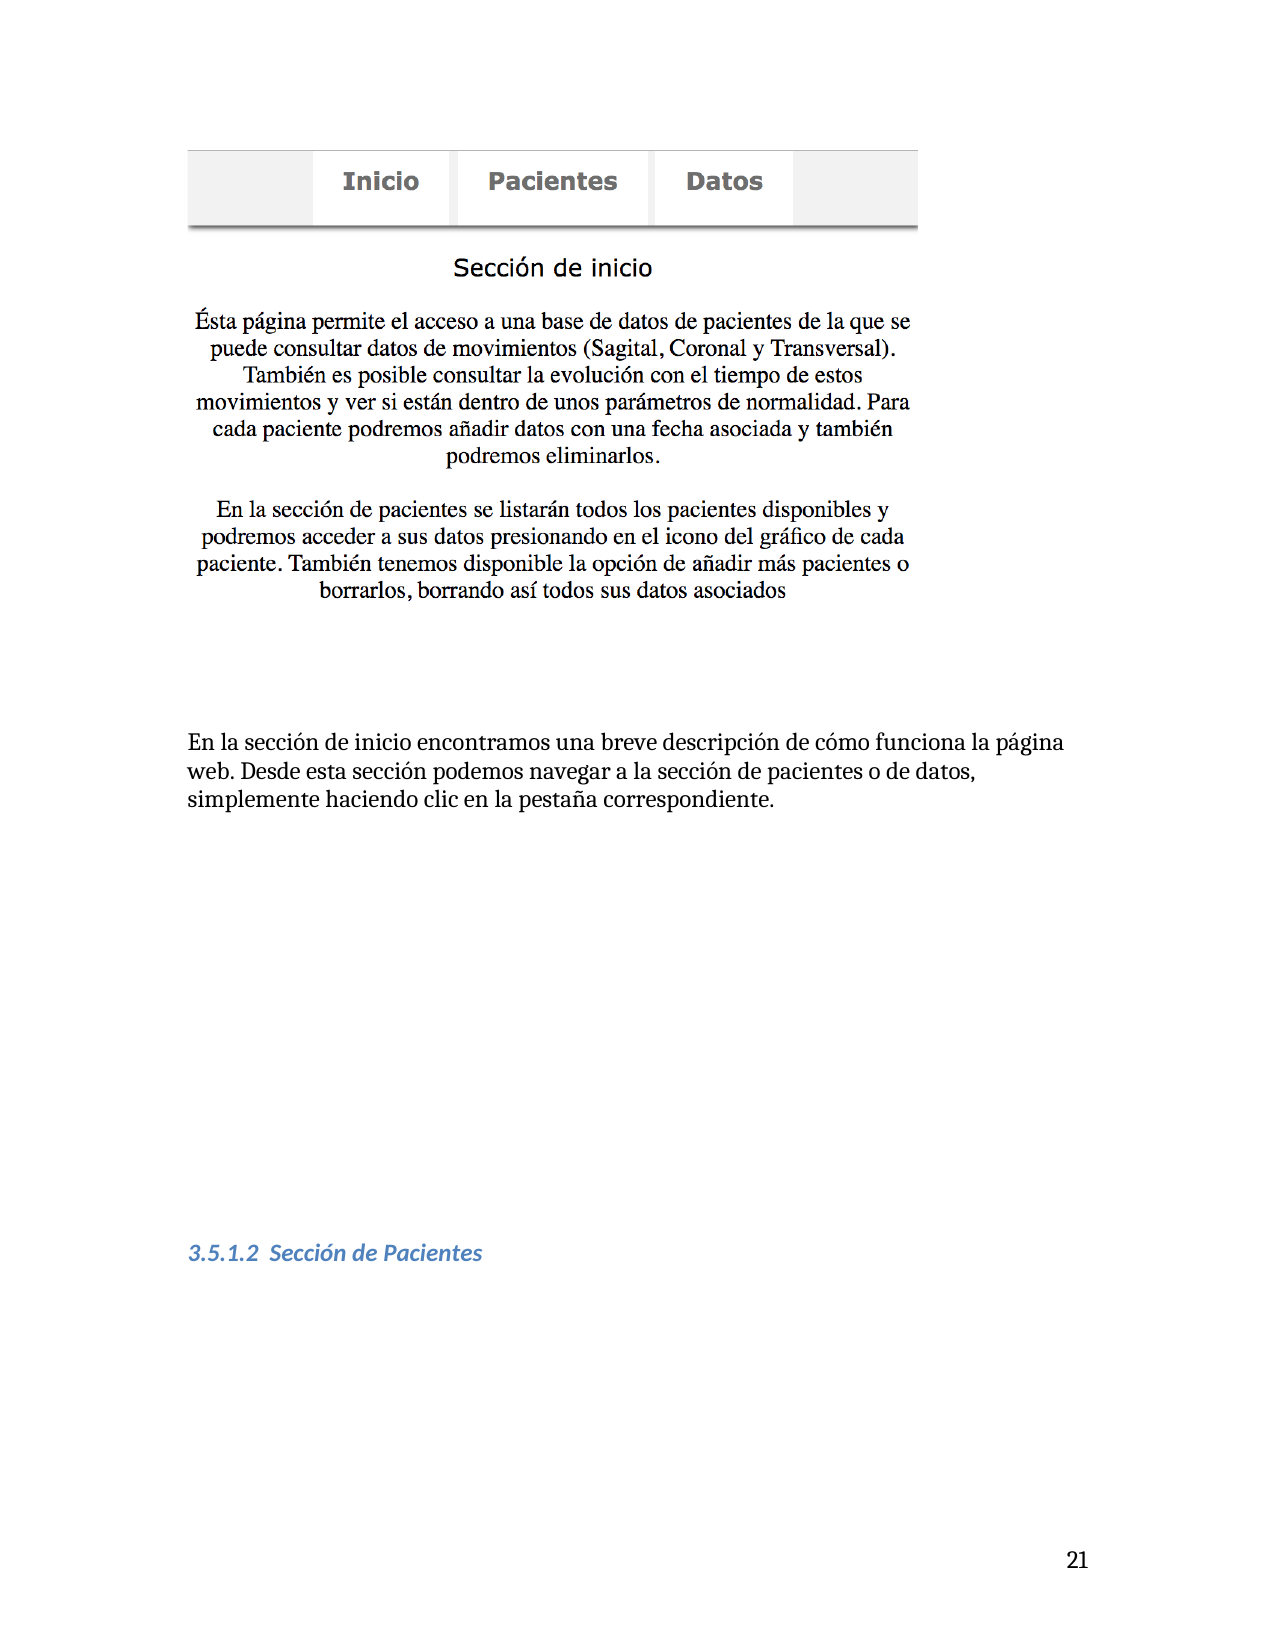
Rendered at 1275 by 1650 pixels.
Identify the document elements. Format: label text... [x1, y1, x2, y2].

picture [187, 150, 918, 700]
text En la sección de inicio encontramos una breve descripción de cómo funciona la página web. Desde esta sección podemos navegar a la sección de pacientes o de datos, simplemente haciendo clic en la pestaña correspondiente. [187, 728, 1087, 814]
subtitle 3.5.1.2 Sección de Pacientes [187, 1237, 1087, 1268]
